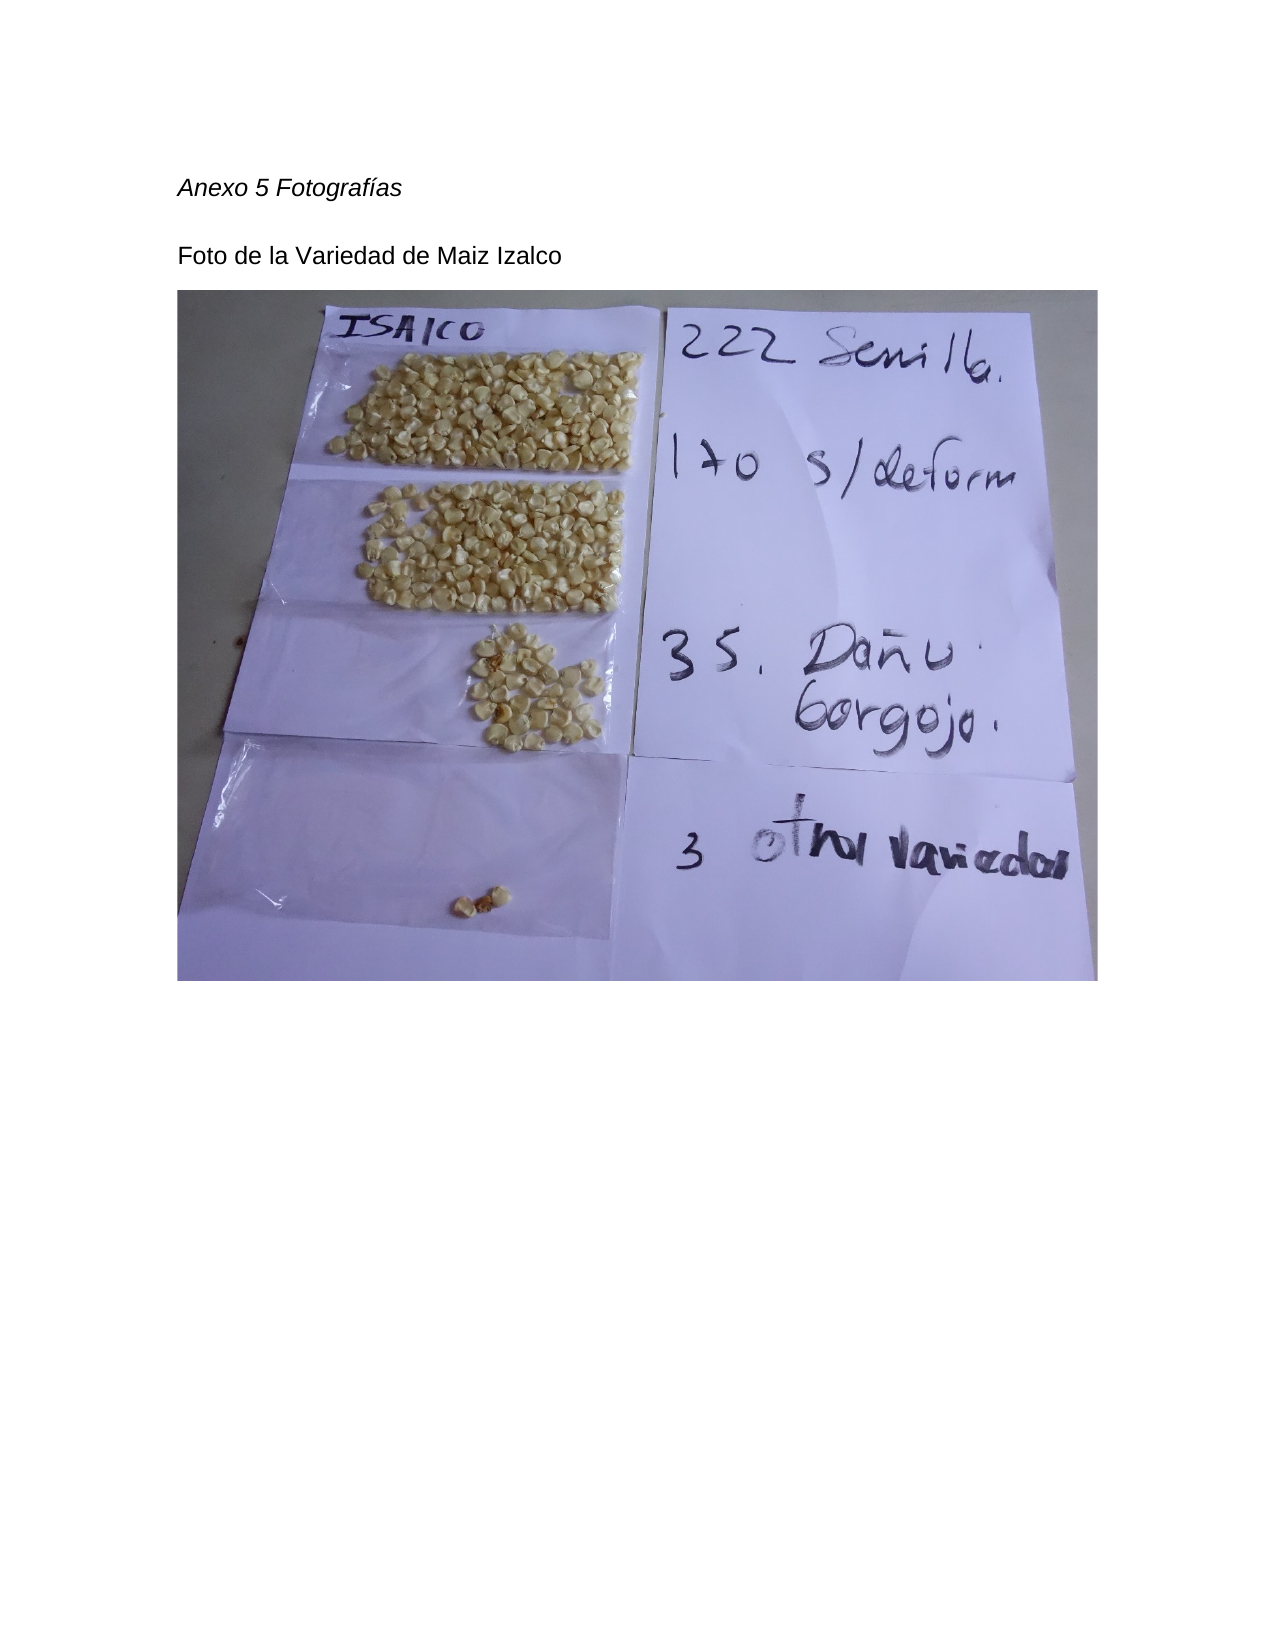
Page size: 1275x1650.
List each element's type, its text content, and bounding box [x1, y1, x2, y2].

subtitle Anexo 5 Fotografías [177, 173, 1098, 201]
subtitle Foto de la Variedad de Maiz Izalco [177, 241, 1098, 269]
picture [177, 290, 1098, 981]
